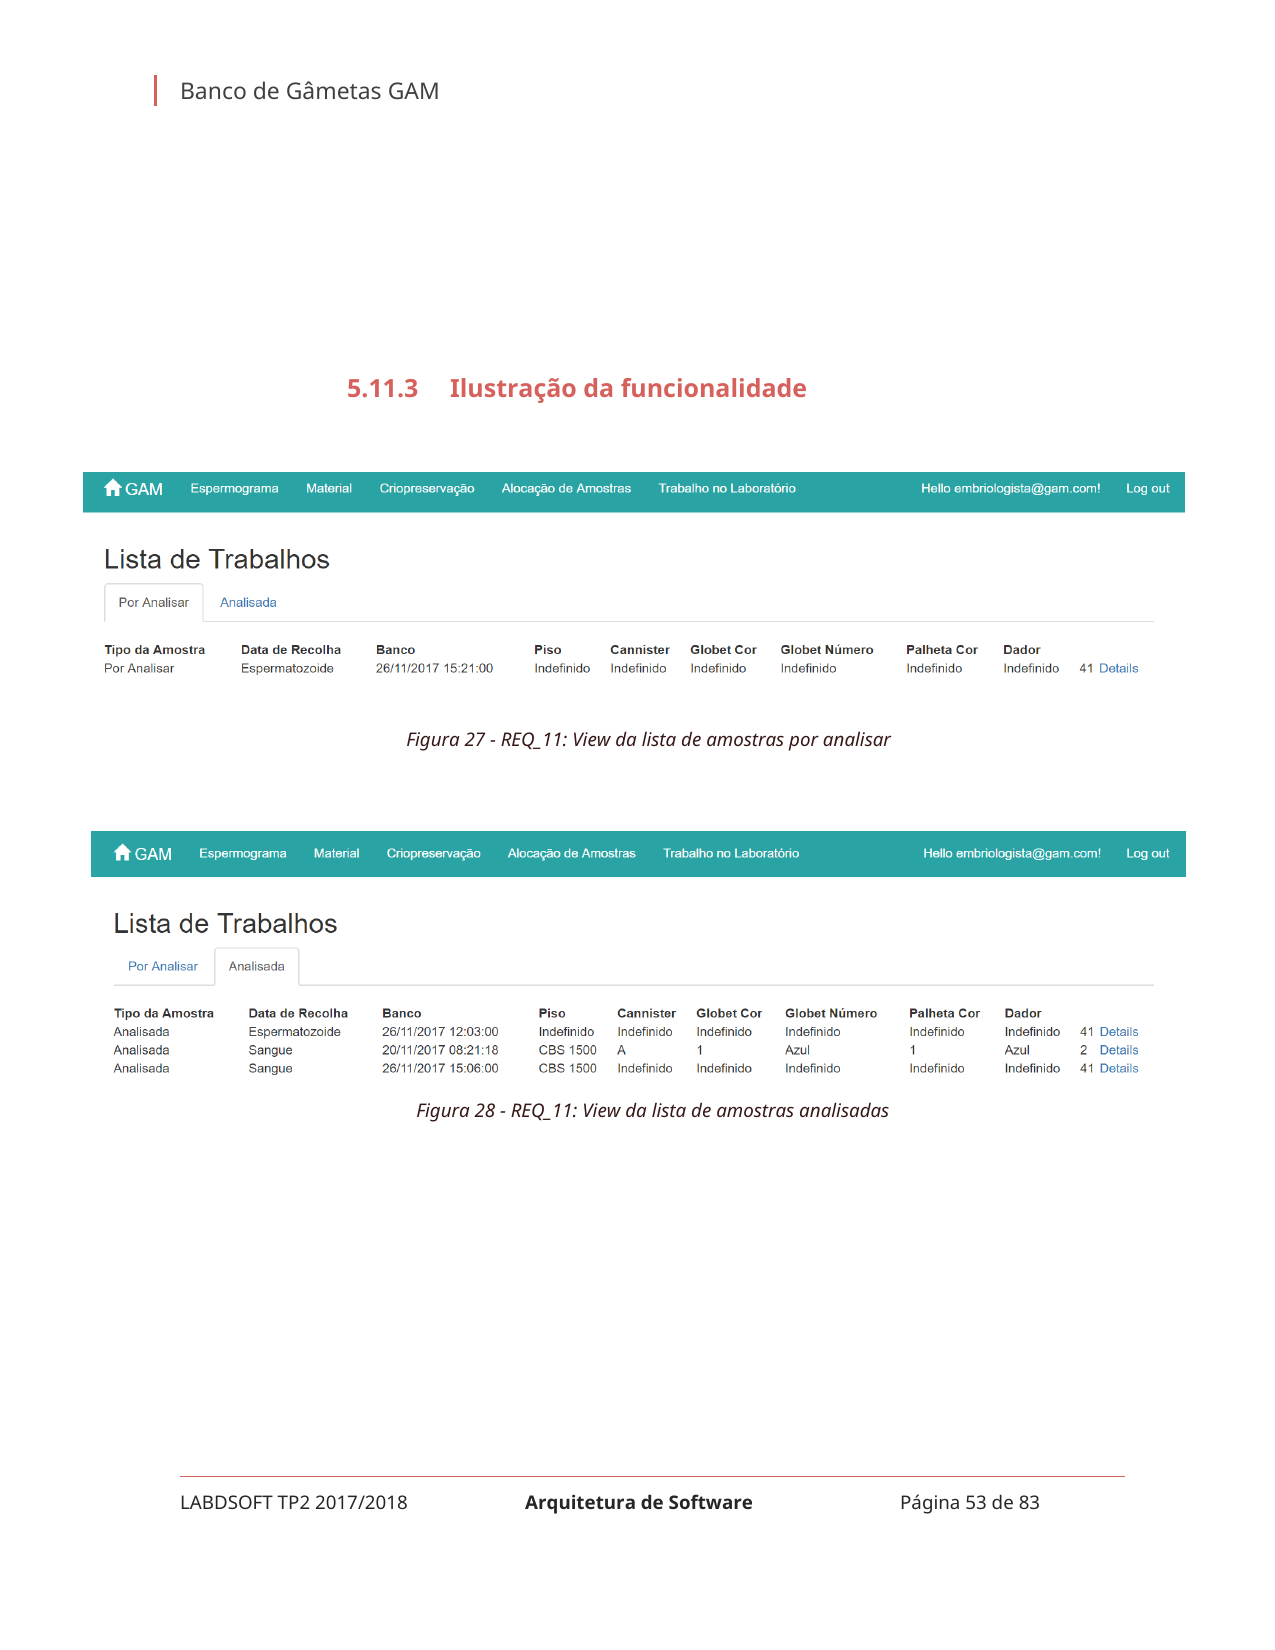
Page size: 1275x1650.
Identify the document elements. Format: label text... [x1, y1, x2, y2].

picture [83, 472, 1185, 718]
subtitle Ilustração da funcionalidade [347, 371, 1125, 405]
picture [91, 831, 1186, 1097]
